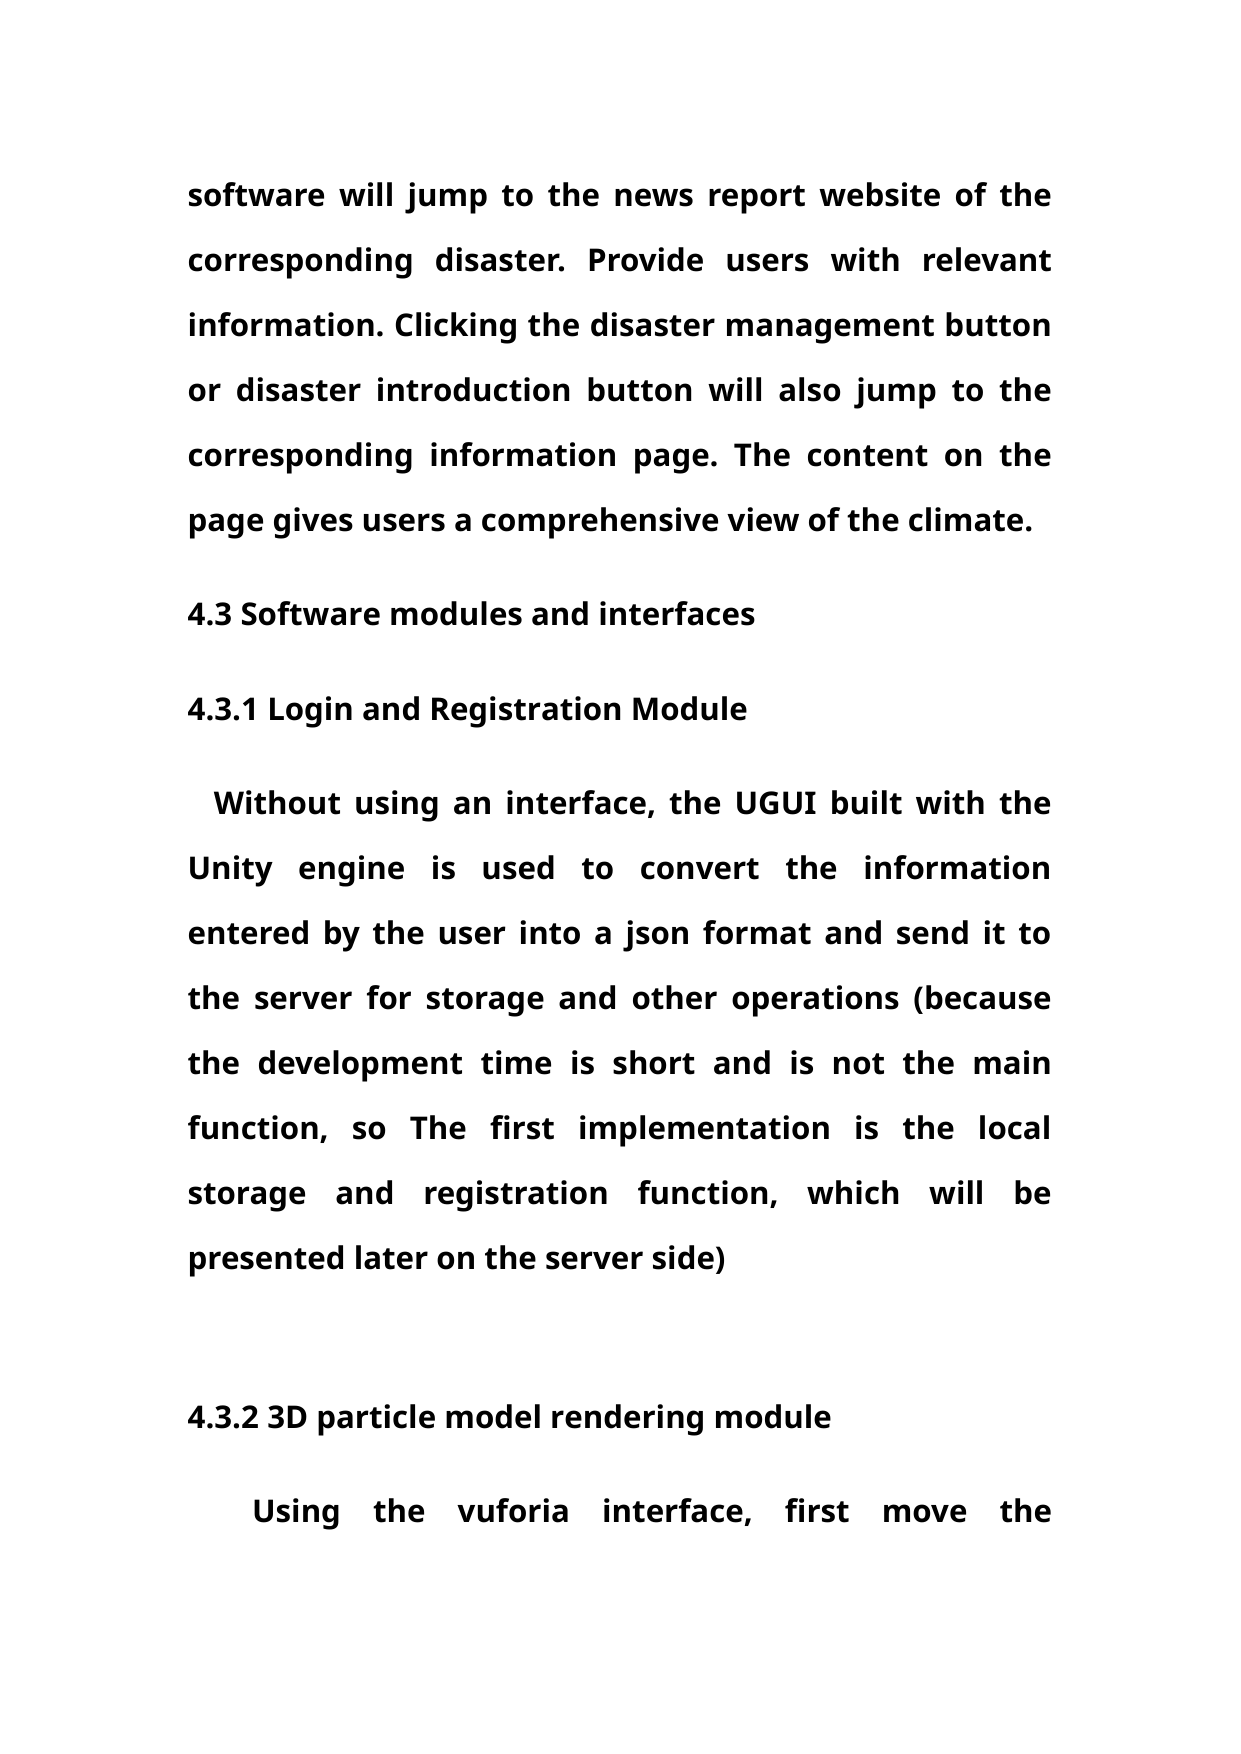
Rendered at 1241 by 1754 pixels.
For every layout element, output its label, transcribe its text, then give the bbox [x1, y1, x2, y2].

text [187, 1478, 1053, 1543]
subtitle 4.3.2 3D particle model rendering module [187, 1384, 1053, 1449]
subtitle 4.3 Software modules and interfaces [187, 581, 1053, 646]
text Without using an interface, the UGUI built with the Unity engine is used to convert the information entered by the user into a json format and send it to the server for storage and other operations (because the development time is short and is not the main function, so The first implementation is the local storage and registration function, which will be presented later on the server side) [187, 769, 1053, 1289]
subtitle 4.3.1 Login and Registration Module [187, 675, 1053, 740]
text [187, 162, 1053, 552]
